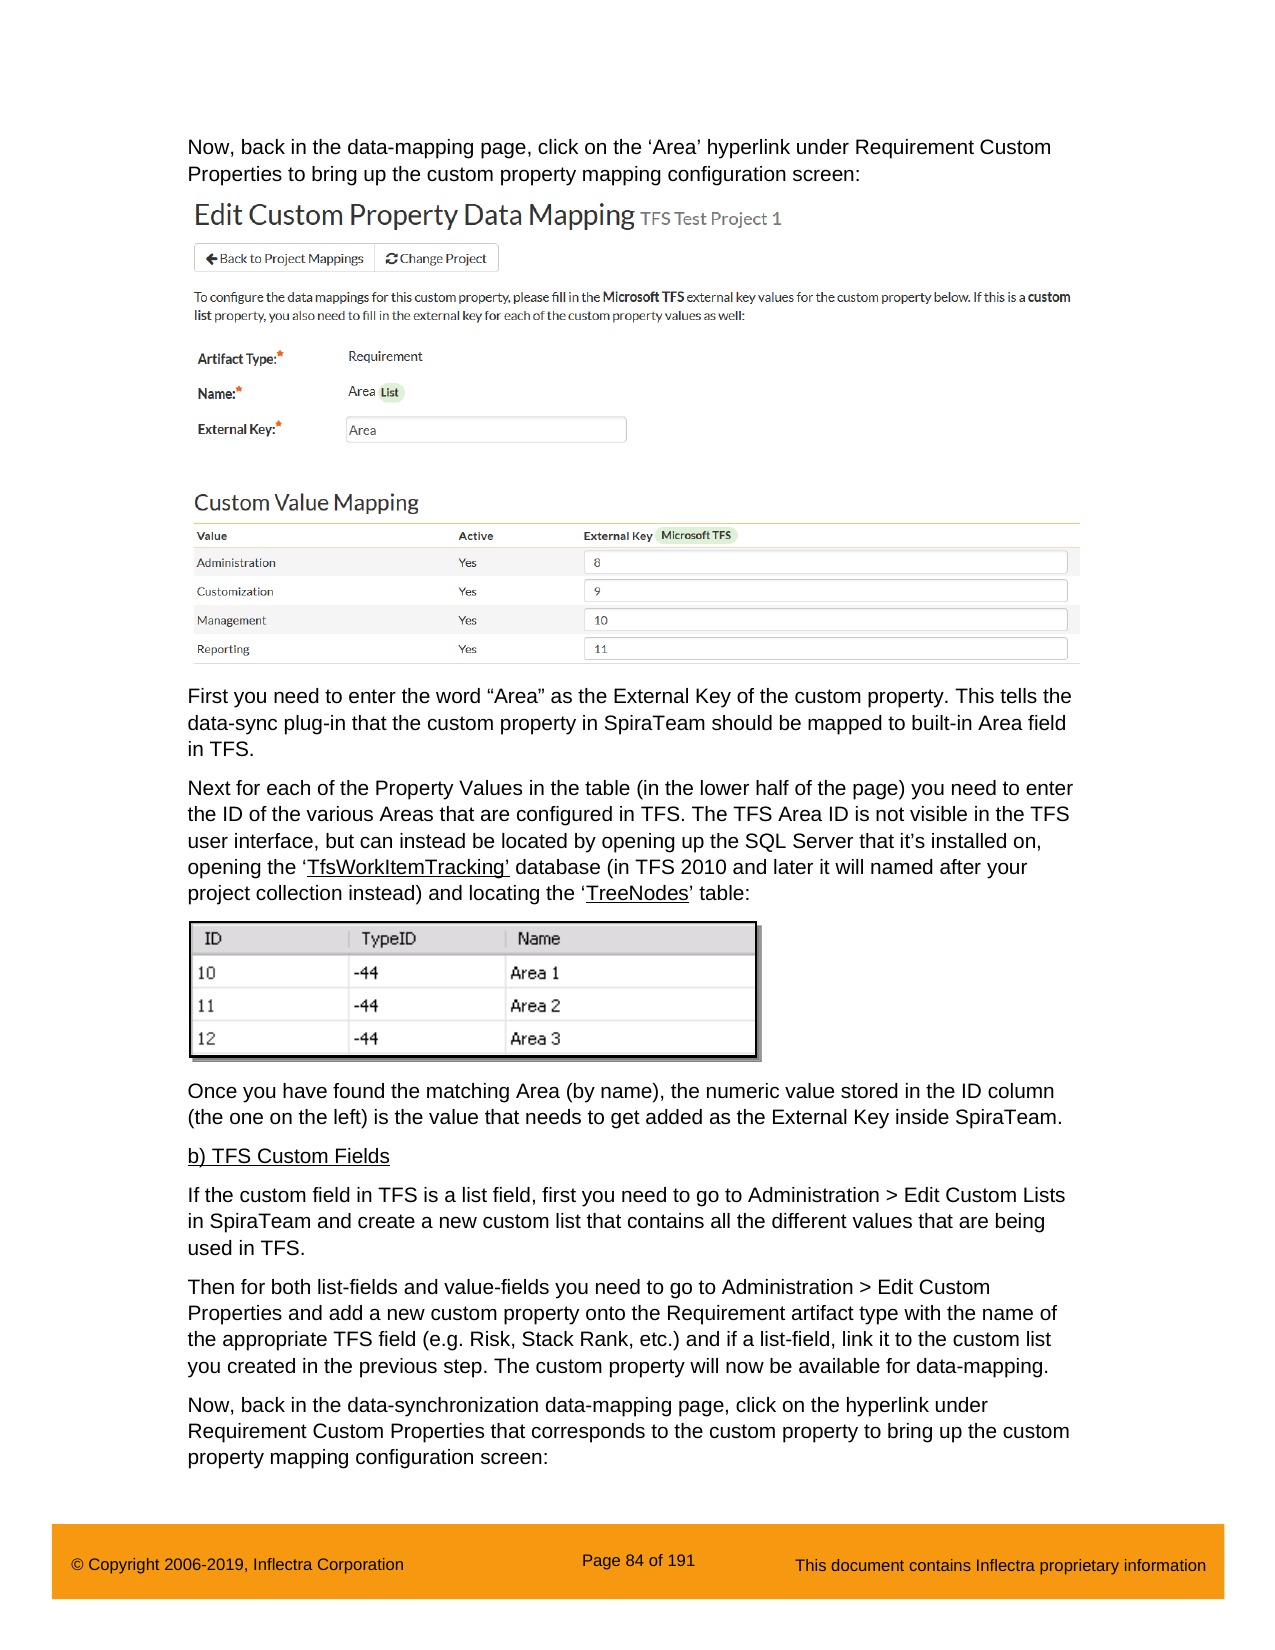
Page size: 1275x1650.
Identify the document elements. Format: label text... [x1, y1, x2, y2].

text Now, back in the data-mapping page, click on the ‘Area’ hyperlink under Requirement Custom Properties to bring up the custom property mapping configuration screen: [187, 135, 1087, 185]
text Next for each of the Property Values in the table (in the lower half of the page) you need to enter the ID of the various Areas that are configured in TFS. The TFS Area ID is not visible in the TFS user interface, but can instead be located by opening up the SQL Server that it’s installed on, opening the ‘TfsWorkItemTracking’ database (in TFS 2010 and later it will named after your project collection instead) and locating the ‘TreeNodes’ table: [187, 776, 1087, 905]
text Once you have found the matching Area (by name), the numeric value stored in the ID column (the one on the left) is the value that needs to get added as the External Key inside SpiraTeam. [187, 1079, 1087, 1129]
text First you need to enter the word “Area” as the External Key of the custom property. This tells the data-sync plug-in that the custom property in SpiraTeam should be mapped to built-in Area field in TFS. [187, 684, 1087, 761]
picture [187, 200, 1088, 670]
picture [191, 923, 755, 1055]
text Then for both list-fields and value-fields you need to go to Administration > Edit Custom Properties and add a new custom property onto the Requirement artifact type with the name of the appropriate TFS field (e.g. Risk, Stack Rank, etc.) and if a list-field, link it to the custom list you created in the previous step. The custom property will now be available for data-mapping. [187, 1274, 1087, 1377]
text If the custom field in TFS is a list field, first you need to go to Administration > Edit Custom Lists in SpiraTeam and create a new custom list that contains all the different values that are being used in TFS. [187, 1183, 1087, 1259]
text b) TFS Custom Fields [187, 1144, 1087, 1168]
text Now, back in the data-synchronization data-mapping page, click on the hyperlink under Requirement Custom Properties that corresponds to the custom property to bring up the custom property mapping configuration screen: [187, 1392, 1087, 1469]
